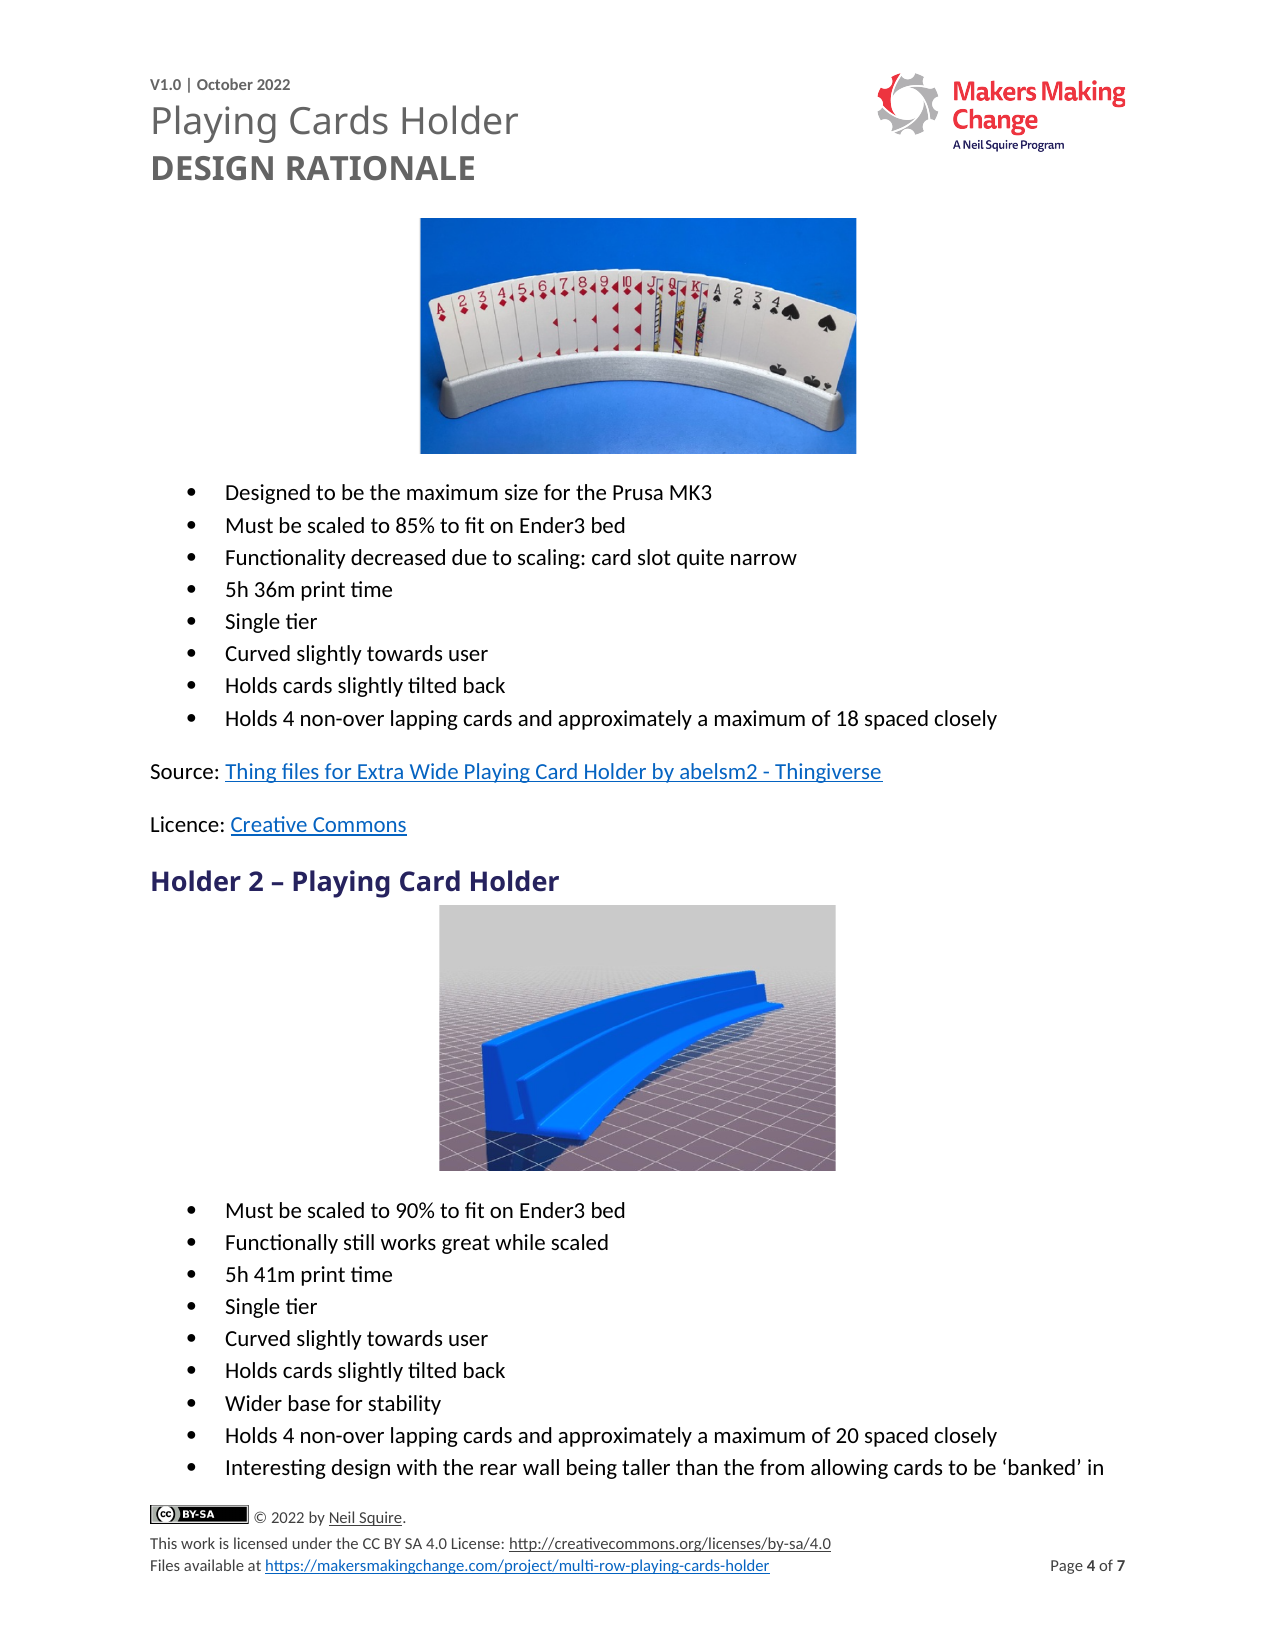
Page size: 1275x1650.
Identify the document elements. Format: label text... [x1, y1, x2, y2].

list Functionality decreased due to scaling: card slot quite narrow [187, 543, 1125, 571]
list 5h 36m print time [187, 575, 1125, 603]
list Curved slightly towards user [187, 639, 1125, 667]
picture [877, 73, 1125, 152]
picture [150, 1505, 249, 1524]
list Designed to be the maximum size for the Prusa MK3 [187, 478, 1125, 507]
list Holds cards slightly tilted back [187, 1357, 1125, 1385]
list Holds cards slightly tilted back [187, 672, 1125, 700]
list Curved slightly towards user [187, 1324, 1125, 1352]
list Single tier [187, 1292, 1125, 1320]
picture [418, 218, 857, 454]
subtitle Holder 2 – Playing Card Holder [150, 863, 1125, 900]
list Wider base for stability [187, 1389, 1125, 1417]
text Source: Thing files for Extra Wide Playing Card Holder by abelsm2 - Thingiverse [150, 757, 1125, 785]
text Licence: Creative Commons [150, 810, 1125, 838]
list Must be scaled to 90% to fit on Ender3 bed [187, 1196, 1125, 1224]
list Holds 4 non-over lapping cards and approximately a maximum of 18 spaced closely [187, 704, 1125, 732]
list Must be scaled to 85% to fit on Ender3 bed [187, 511, 1125, 539]
list Functionally still works great while scaled [187, 1228, 1125, 1256]
picture [439, 905, 836, 1171]
list Holds 4 non-over lapping cards and approximately a maximum of 20 spaced closely [187, 1421, 1125, 1449]
list Single tier [187, 607, 1125, 635]
list Interesting design with the rear wall being taller than the from allowing cards to be ‘banked’ in [187, 1453, 1125, 1481]
list 5h 41m print time [187, 1260, 1125, 1288]
